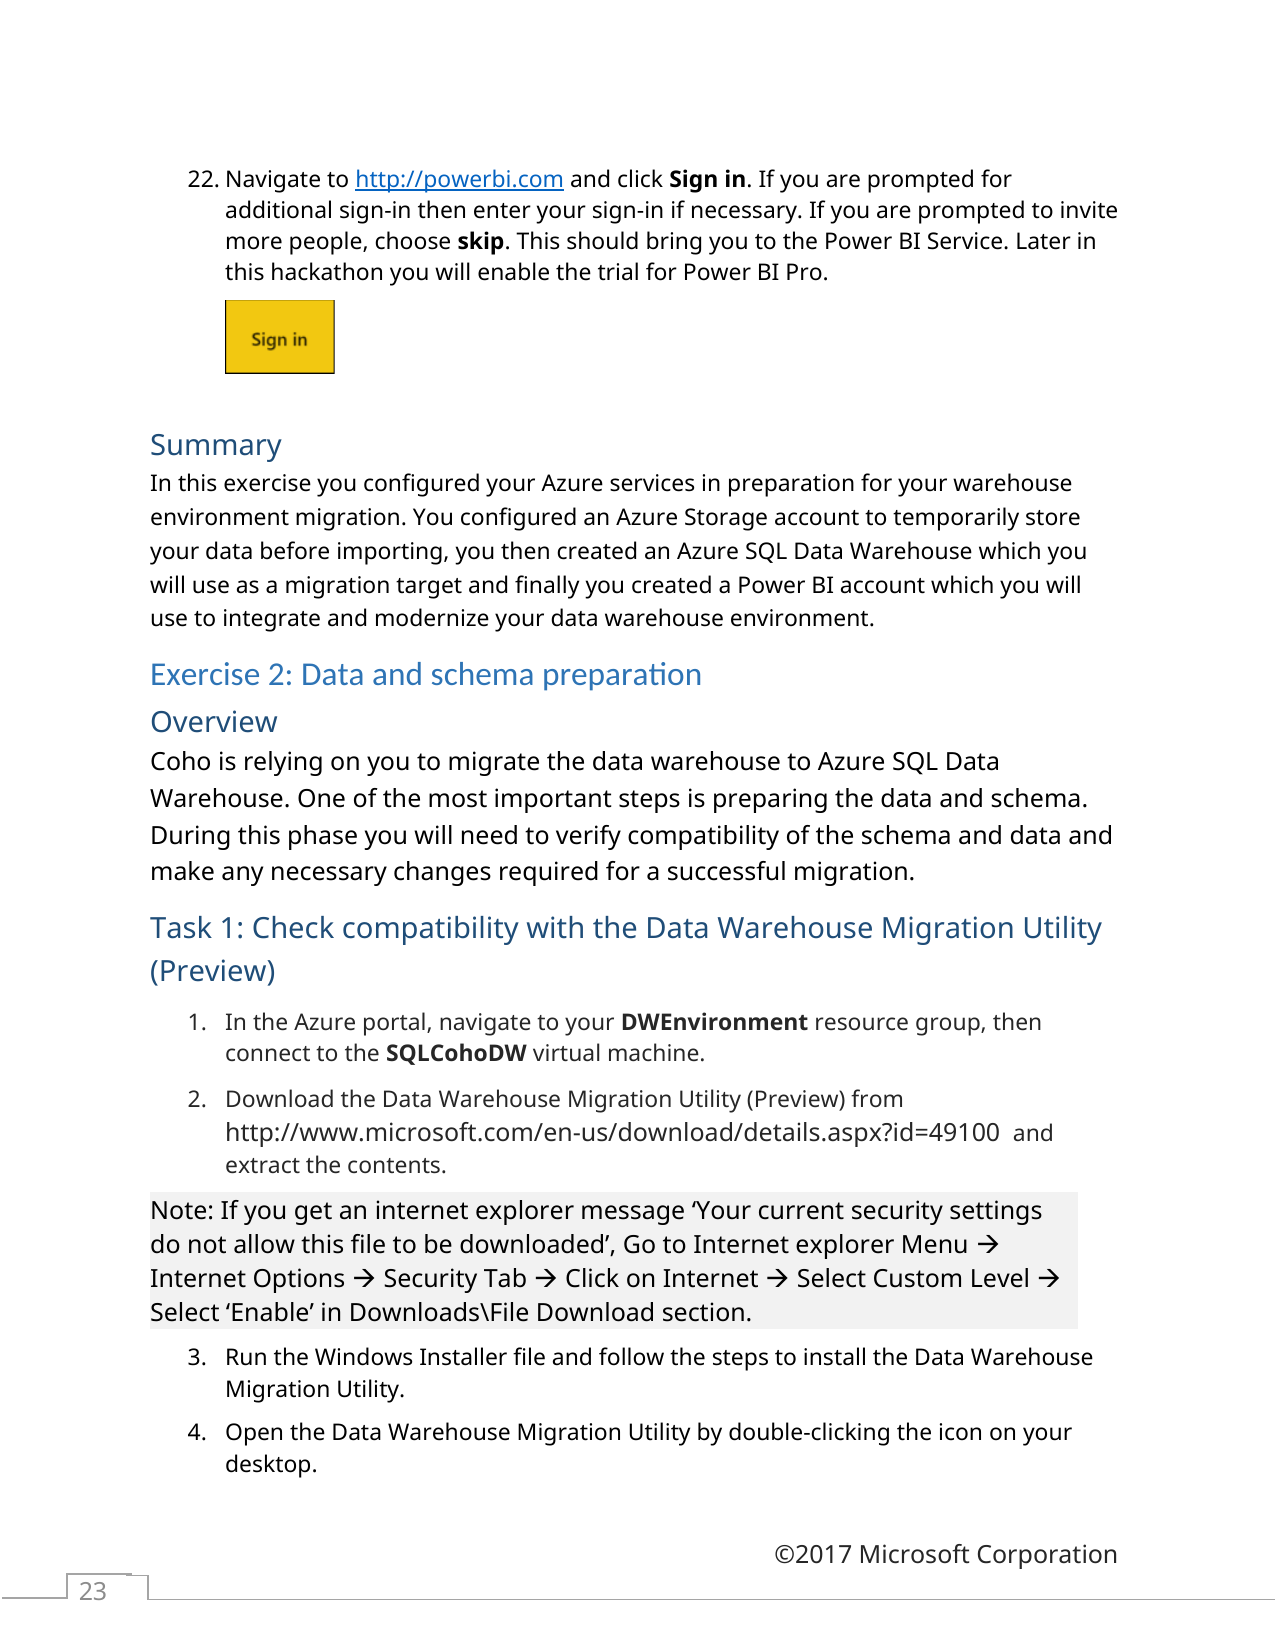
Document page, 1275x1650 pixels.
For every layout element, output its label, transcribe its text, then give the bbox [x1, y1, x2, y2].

text Coho is relying on you to migrate the data warehouse to Azure SQL Data Warehouse. One of the most important steps is preparing the data and schema. During this phase you will need to verify compatibility of the schema and data and make any necessary changes required for a successful migration. [150, 744, 1125, 888]
text Note: If you get an internet explorer message ‘Your current security settings do not allow this file to be downloaded’, Go to Internet explorer Menu Internet Options Security Tab Click on Internet Select Custom Level Select ‘Enable’ in Downloads\File Download section. [150, 1192, 1078, 1329]
picture [225, 300, 335, 374]
subtitle Task 1: Check compatibility with the Data Warehouse Migration Utility (Preview) [150, 907, 1125, 990]
list Run the Windows Installer file and follow the steps to install the Data Warehouse Migration Utility. [187, 1341, 1125, 1404]
text In this exercise you configured your Azure services in preparation for your warehouse environment migration. You configured an Azure Storage account to temporarily store your data before importing, you then created an Azure SQL Data Warehouse which you will use as a migration target and finally you created a Power BI account which you will use to integrate and modernize your data warehouse environment. [150, 467, 1125, 634]
list Navigate to http://powerbi.com and click Sign in. If you are prompted for additional sign-in then enter your sign-in if necessary. If you are prompted to invite more people, choose skip. This should bring you to the Power BI Service. Later in this hackathon you will enable the trial for Power BI Pro. [187, 162, 1125, 287]
subtitle Exercise 2: Data and schema preparation [150, 653, 1125, 693]
list In the Azure portal, navigate to your DWEnvironment resource group, then connect to the SQLCohoDW virtual machine. [187, 1006, 1125, 1068]
list Download the Data Warehouse Migration Utility (Preview) from http://www.microsoft.com/en-us/download/details.aspx?id=49100 and extract the contents. [187, 1081, 1125, 1180]
subtitle Overview [150, 701, 1125, 741]
list Open the Data Warehouse Migration Utility by double-clicking the icon on your desktop. [187, 1416, 1125, 1479]
subtitle Summary [150, 424, 1125, 464]
